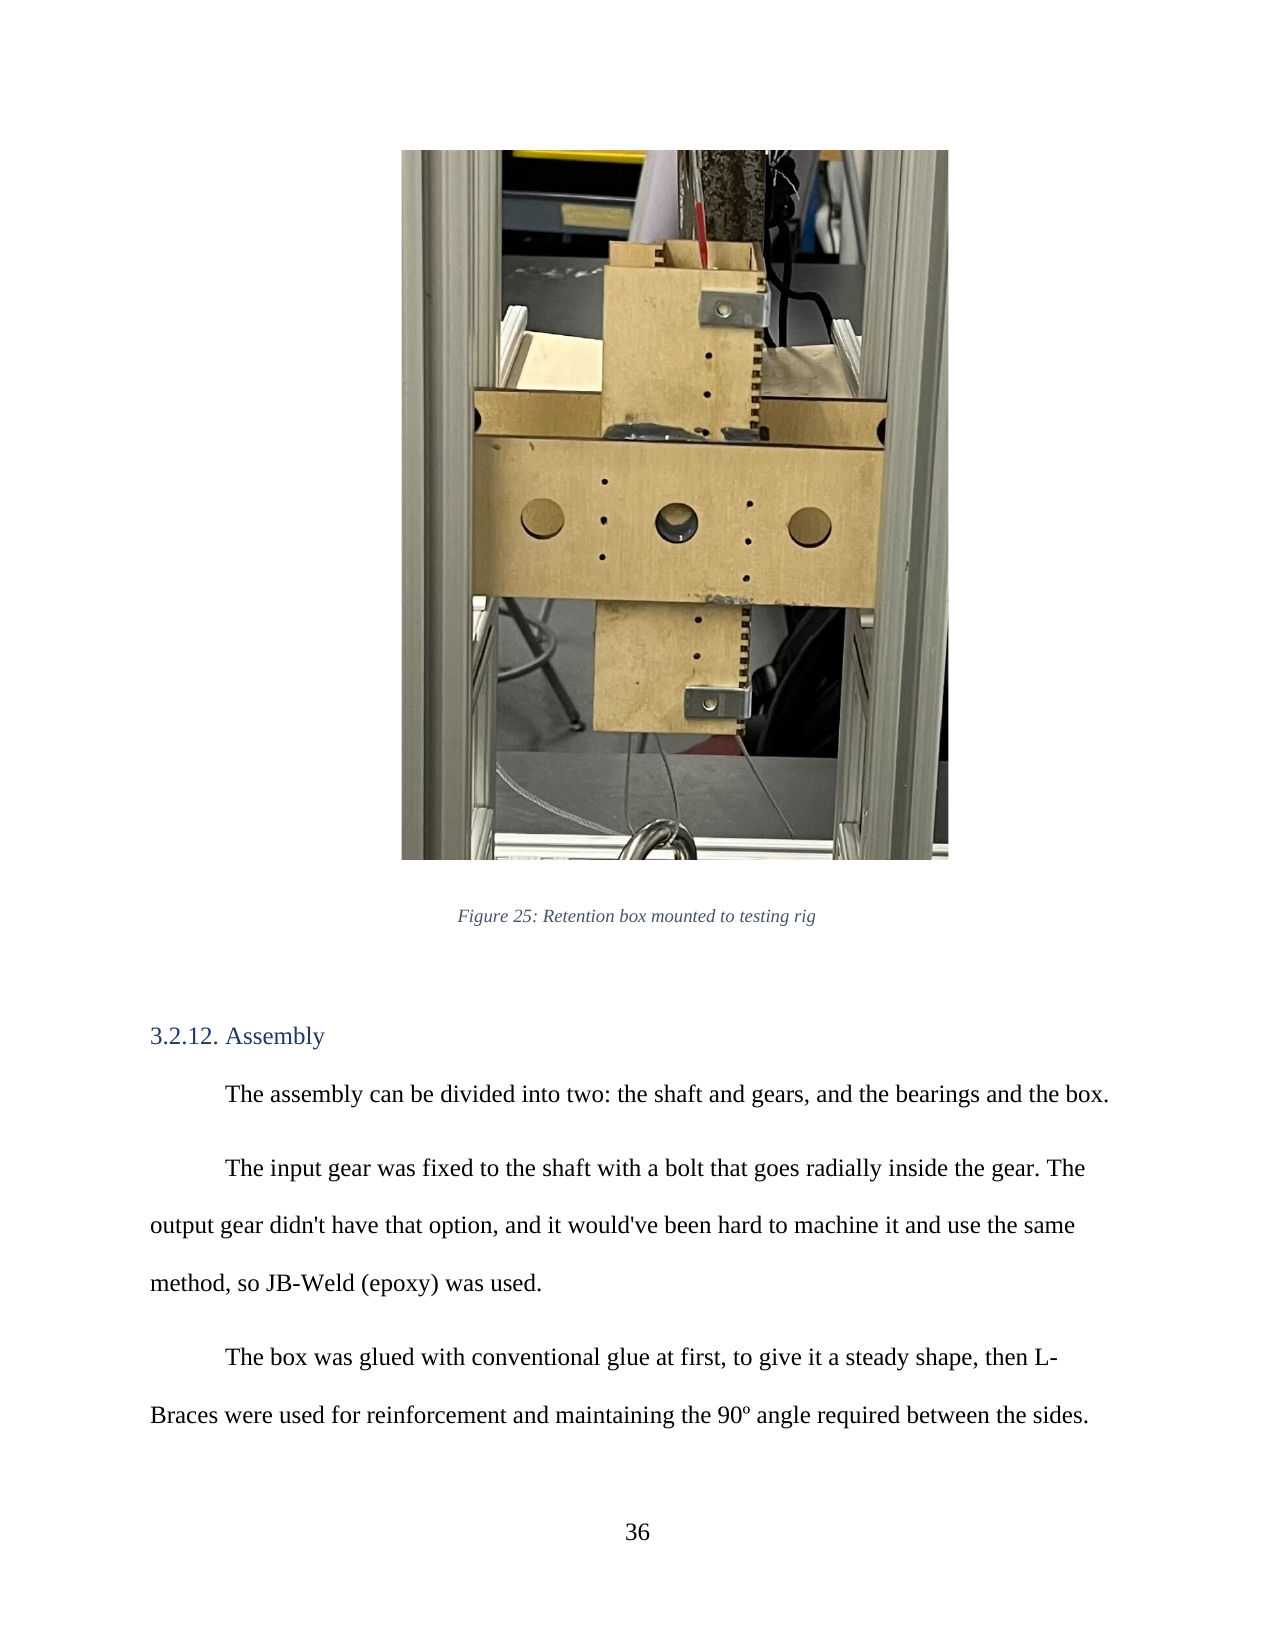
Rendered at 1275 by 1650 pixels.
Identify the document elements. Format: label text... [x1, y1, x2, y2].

subtitle 3.2.12. Assembly [150, 1021, 1125, 1050]
text The input gear was fixed to the shaft with a bolt that goes radially inside the gear. The output gear didn't have that option, and it would've been hard to machine it and use the same method, so JB-Weld (epoxy) was used. [150, 1153, 1125, 1297]
text Figure 25: Retention box mounted to testing rig [150, 905, 1125, 926]
text The assembly can be divided into two: the shaft and gears, and the bearings and the box. [150, 1079, 1125, 1108]
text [150, 1342, 1125, 1428]
picture [401, 150, 949, 860]
